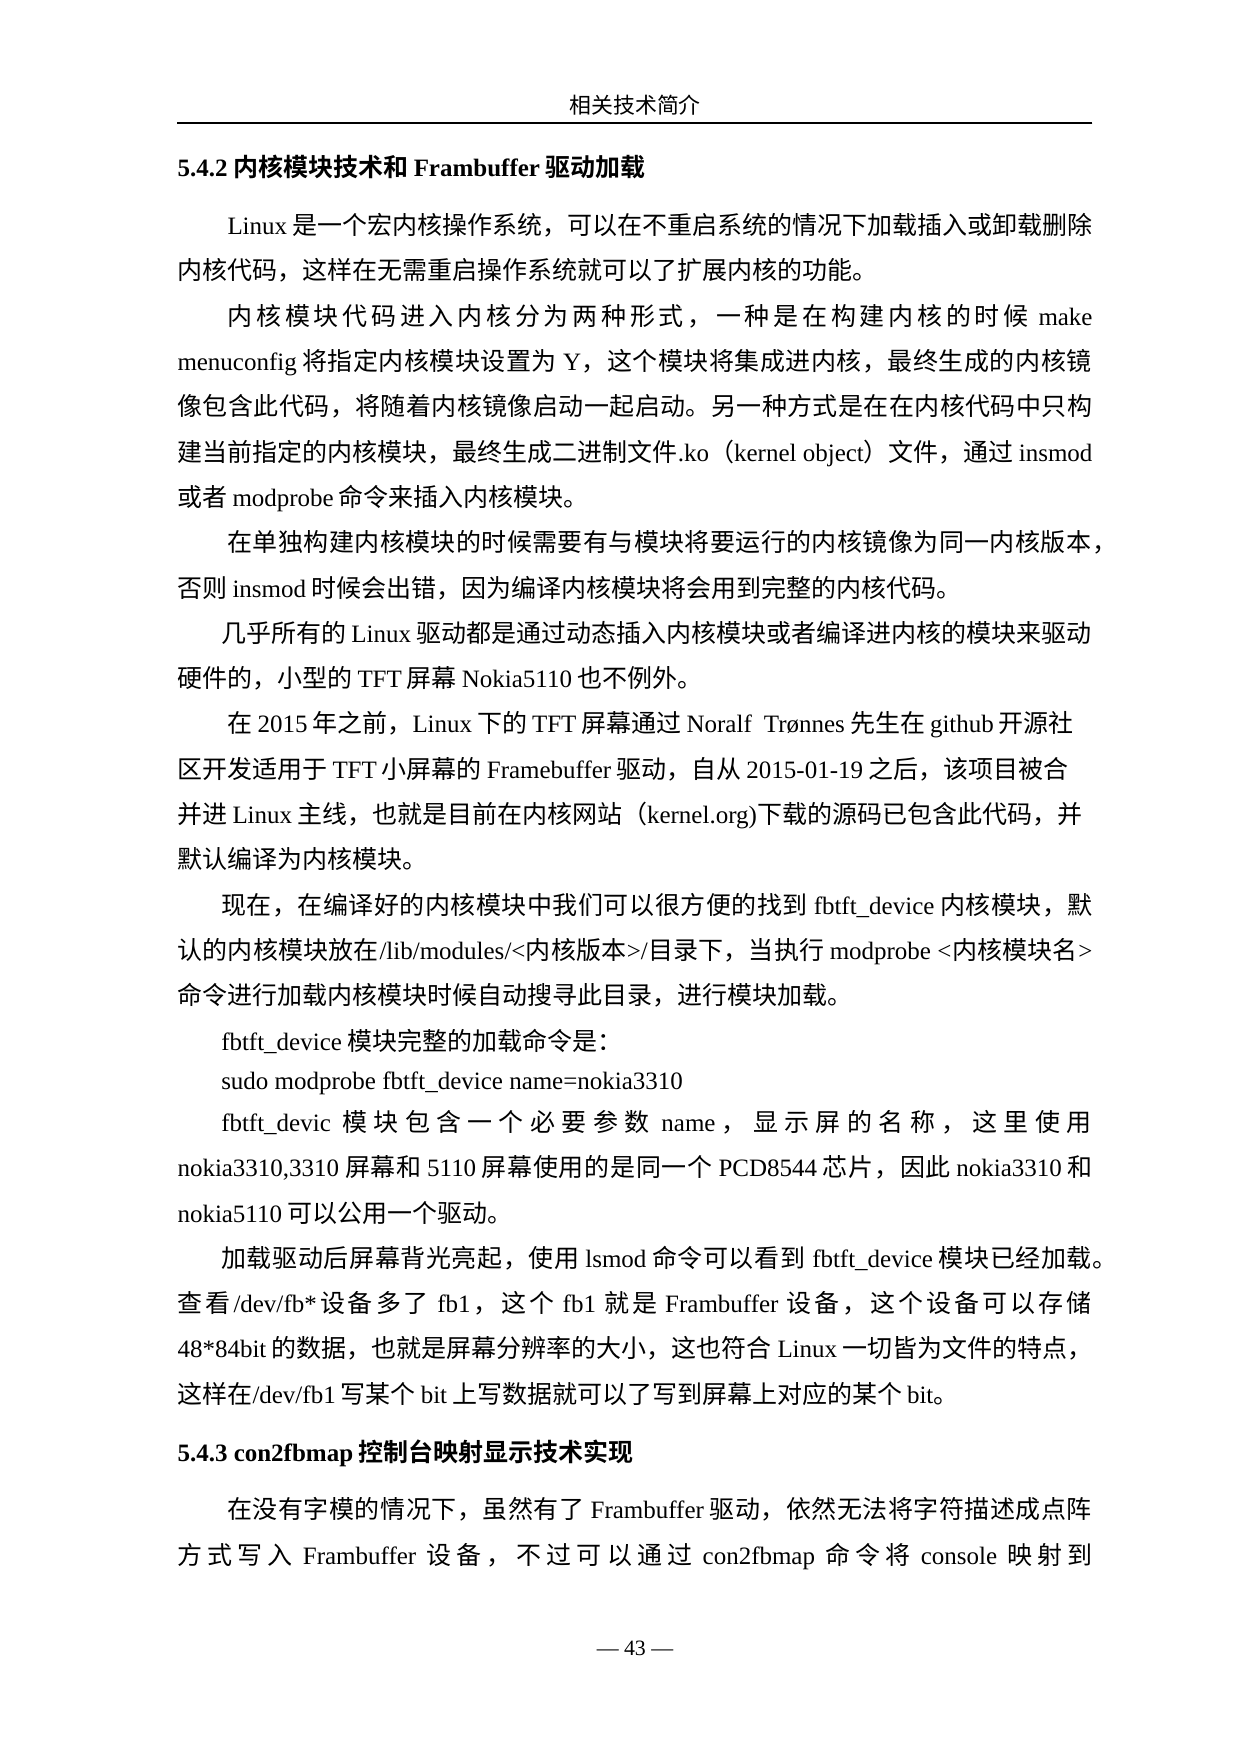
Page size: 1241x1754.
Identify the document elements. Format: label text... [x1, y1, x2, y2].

text Linux是一个宏内核操作系统，可以在不重启系统的情况下加载插入或卸载删除内核代码，这样在无需重启操作系统就可以了扩展内核的功能。 [177, 206, 1092, 287]
text fbtft_device模块完整的加载命令是： [177, 1021, 1092, 1057]
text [177, 1490, 1092, 1571]
text 在单独构建内核模块的时候需要有与模块将要运行的内核镜像为同一内核版本，否则insmod时候会出错，因为编译内核模块将会用到完整的内核代码。 [177, 523, 1092, 604]
subtitle 内核模块技术和Frambuffer驱动加载 [177, 148, 1092, 184]
text 现在，在编译好的内核模块中我们可以很方便的找到fbtft_device内核模块，默认的内核模块放在/lib/modules/<内核版本>/目录下，当执行modprobe <内核模块名>命令进行加载内核模块时候自动搜寻此目录，进行模块加载。 [177, 885, 1092, 1012]
text 在2015年之前，Linux下的TFT屏幕通过Noralf Trønnes先生在github开源社区开发适用于TFT小屏幕的Framebuffer驱动，自从2015-01-19之后，该项目被合并进Linux主线，也就是目前在内核网站（kernel.org)下载的源码已包含此代码，并默认编译为内核模块。 [177, 704, 1092, 876]
text fbtft_devic模块包含一个必要参数name，显示屏的名称，这里使用nokia3310,3310屏幕和5110屏幕使用的是同一个PCD8544芯片，因此nokia3310和nokia5110可以公用一个驱动。 [177, 1102, 1092, 1229]
text 加载驱动后屏幕背光亮起，使用lsmod命令可以看到 fbtft_device模块已经加载。查看/dev/fb*设备多了fb1，这个fb1就是Frambuffer设备，这个设备可以存储48*84bit的数据，也就是屏幕分辨率的大小，这也符合Linux一切皆为文件的特点，这样在/dev/fb1写某个bit上写数据就可以了写到屏幕上对应的某个bit。 [177, 1238, 1092, 1411]
text sudo modprobe fbtft_device name=nokia3310 [177, 1066, 1092, 1095]
text 内核模块代码进入内核分为两种形式，一种是在构建内核的时候make menuconfig将指定内核模块设置为Y，这个模块将集成进内核，最终生成的内核镜像包含此代码，将随着内核镜像启动一起启动。另一种方式是在在内核代码中只构建当前指定的内核模块，最终生成二进制文件.ko（kernel object）文件，通过insmod或者modprobe命令来插入内核模块。 [177, 296, 1092, 514]
text 几乎所有的Linux驱动都是通过动态插入内核模块或者编译进内核的模块来驱动硬件的，小型的TFT屏幕Nokia5110也不例外。 [177, 613, 1092, 695]
subtitle con2fbmap控制台映射显示技术实现 [177, 1432, 1092, 1468]
